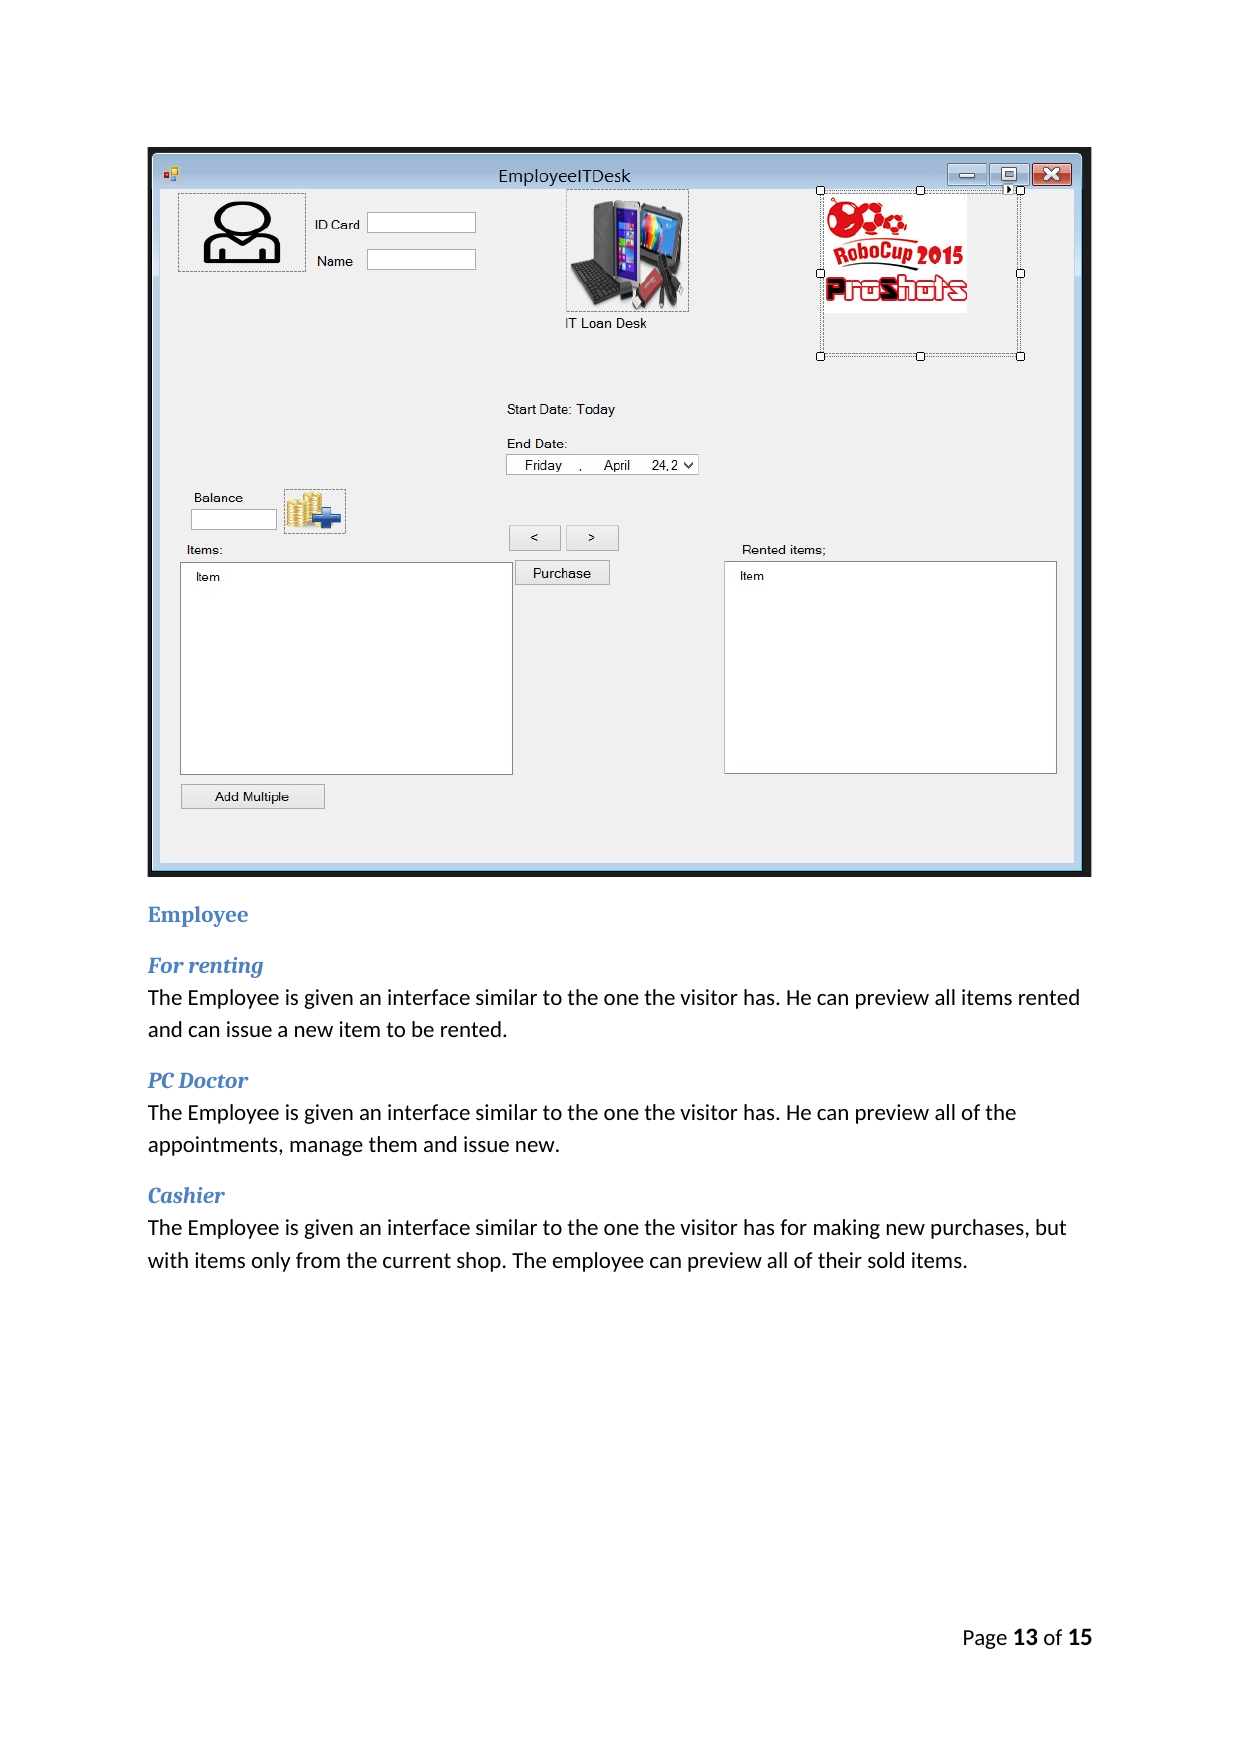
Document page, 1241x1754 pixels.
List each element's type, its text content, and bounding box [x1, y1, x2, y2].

text The Employee is given an interface similar to the one the visitor has for making new purchases, but with items only from the current shop. The employee can preview all of their sold items. [148, 1213, 1092, 1274]
subtitle Employee [148, 901, 1092, 928]
subtitle For renting [148, 952, 1092, 979]
text The Employee is given an interface similar to the one the visitor has. He can preview all items rented and can issue a new item to be rented. [148, 983, 1092, 1043]
subtitle PC Doctor [148, 1068, 1092, 1094]
subtitle Cashier [148, 1183, 1092, 1210]
text The Employee is given an interface similar to the one the visitor has. He can preview all of the appointments, manage them and issue new. [148, 1098, 1092, 1158]
picture [147, 147, 1092, 877]
